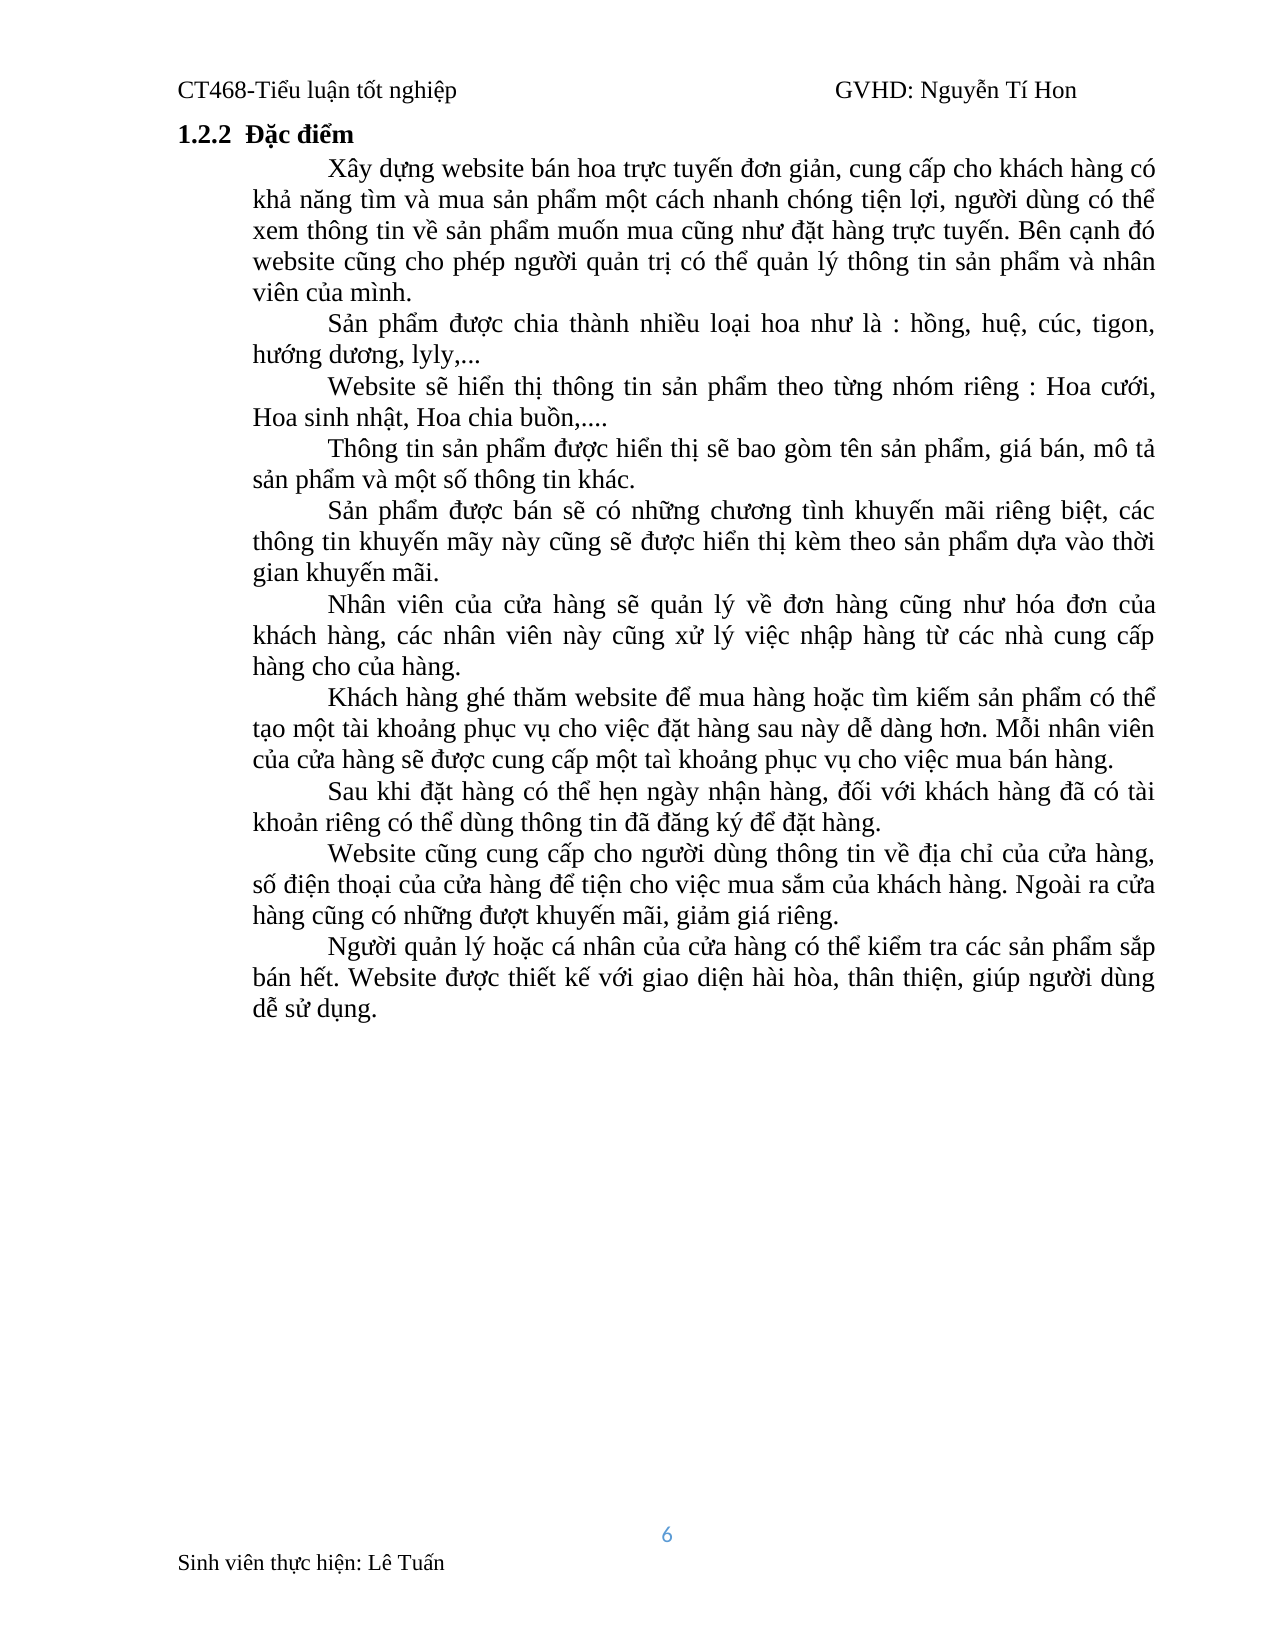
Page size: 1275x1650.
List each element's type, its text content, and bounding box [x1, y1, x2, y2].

text Xây dựng website bán hoa trực tuyến đơn giản, cung cấp cho khách hàng có khả năng tìm và mua sản phẩm một cách nhanh chóng tiện lợi, người dùng có thể xem thông tin về sản phẩm muốn mua cũng như đặt hàng trực tuyến. Bên cạnh đó website cũng cho phép người quản trị có thể quản lý thông tin sản phẩm và nhân viên của mình. [252, 152, 1157, 307]
text Sản phẩm được bán sẽ có những chương tình khuyến mãi riêng biệt, các thông tin khuyến mãy này cũng sẽ được hiển thị kèm theo sản phẩm dựa vào thời gian khuyến mãi. [252, 494, 1157, 588]
subtitle 1.2.2 Đặc điểm [177, 118, 1157, 149]
text Nhân viên của cửa hàng sẽ quản lý về đơn hàng cũng như hóa đơn của khách hàng, các nhân viên này cũng xử lý việc nhập hàng từ các nhà cung cấp hàng cho của hàng. [252, 588, 1157, 681]
text Người quản lý hoặc cá nhân của cửa hàng có thể kiểm tra các sản phẩm sắp bán hết. Website được thiết kế với giao diện hài hòa, thân thiện, giúp người dùng dễ sử dụng. [252, 930, 1157, 1024]
text Website cũng cung cấp cho người dùng thông tin về địa chỉ của cửa hàng, số điện thoại của cửa hàng để tiện cho việc mua sắm của khách hàng. Ngoài ra cửa hàng cũng có những đượt khuyến mãi, giảm giá riêng. [252, 837, 1157, 930]
text Website sẽ hiển thị thông tin sản phẩm theo từng nhóm riêng : Hoa cưới, Hoa sinh nhật, Hoa chia buồn,.... [252, 370, 1157, 432]
text Thông tin sản phẩm được hiển thị sẽ bao gòm tên sản phẩm, giá bán, mô tả sản phẩm và một số thông tin khác. [252, 432, 1157, 494]
text Sau khi đặt hàng có thể hẹn ngày nhận hàng, đối với khách hàng đã có tài khoản riêng có thể dùng thông tin đã đăng ký để đặt hàng. [252, 774, 1157, 837]
text Khách hàng ghé thăm website để mua hàng hoặc tìm kiếm sản phẩm có thể tạo một tài khoảng phục vụ cho việc đặt hàng sau này dễ dàng hơn. Mỗi nhân viên của cửa hàng sẽ được cung cấp một taì khoảng phục vụ cho việc mua bán hàng. [252, 681, 1157, 774]
text Sản phẩm được chia thành nhiều loại hoa như là : hồng, huệ, cúc, tigon, hướng dương, lyly,... [252, 307, 1157, 370]
